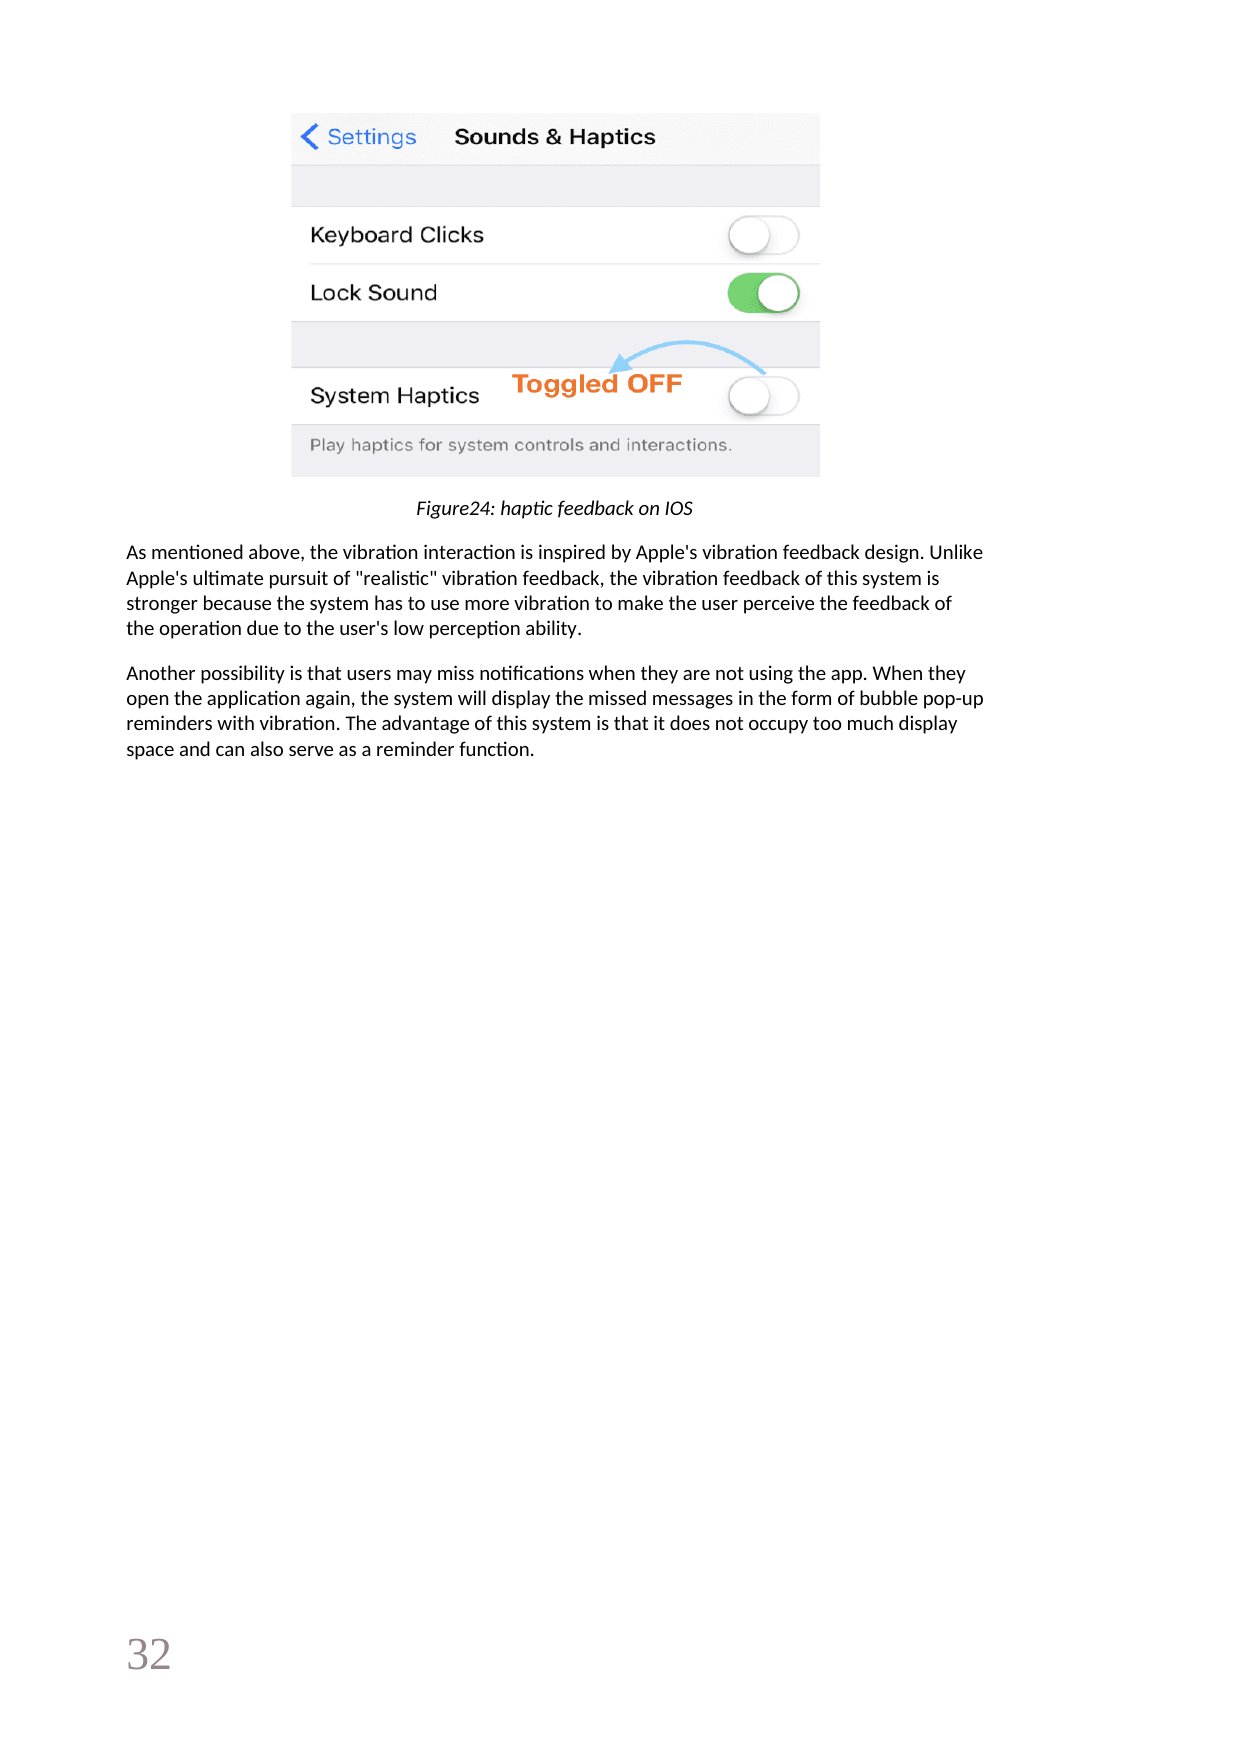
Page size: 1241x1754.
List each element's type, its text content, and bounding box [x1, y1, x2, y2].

picture [291, 113, 821, 477]
text Figure24: haptic feedback on IOS [126, 495, 985, 521]
text As mentioned above, the vibration interaction is inspired by Apple's vibration feedback design. Unlike Apple's ultimate pursuit of "realistic" vibration feedback, the vibration feedback of this system is stronger because the system has to use more vibration to make the user perceive the feedback of the operation due to the user's low perception ability. [126, 539, 985, 641]
text Another possibility is that users may miss notifications when they are not using the app. When they open the application again, the system will display the missed messages in the form of bubble pop-up reminders with vibration. The advantage of this system is that it does not occupy too much display space and can also serve as a reminder function. [126, 660, 985, 761]
